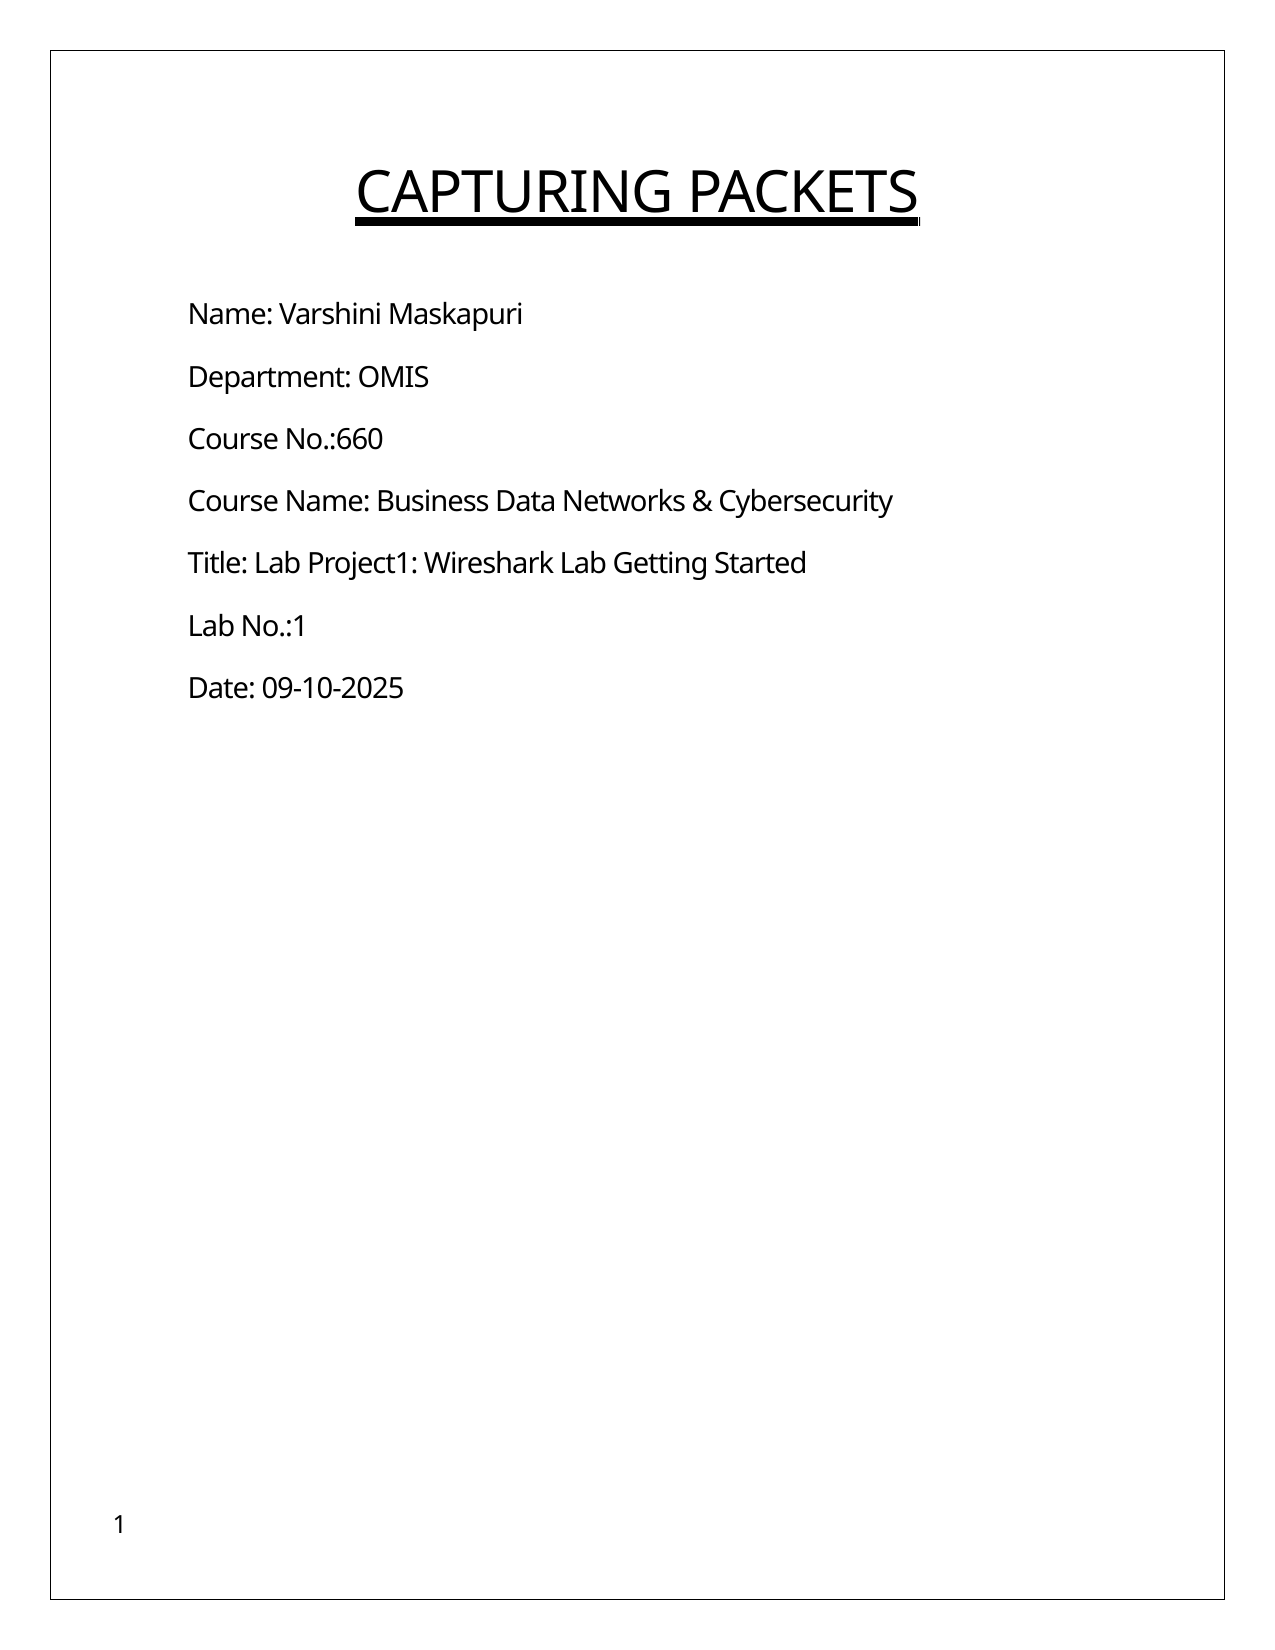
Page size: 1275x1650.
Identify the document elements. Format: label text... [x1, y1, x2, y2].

text Title: Lab Project1: Wireshark Lab Getting Started [112, 543, 1162, 582]
text Date: 09-10-2025 [112, 667, 1162, 707]
text Department: OMIS [112, 356, 1162, 396]
text Course Name: Business Data Networks & Cybersecurity [112, 481, 1162, 520]
text Name: Varshini Maskapuri [112, 294, 1162, 333]
text Lab No.:1 [112, 605, 1162, 645]
text Course No.:660 [112, 418, 1162, 458]
title CAPTURING PACKETS [112, 150, 1162, 229]
